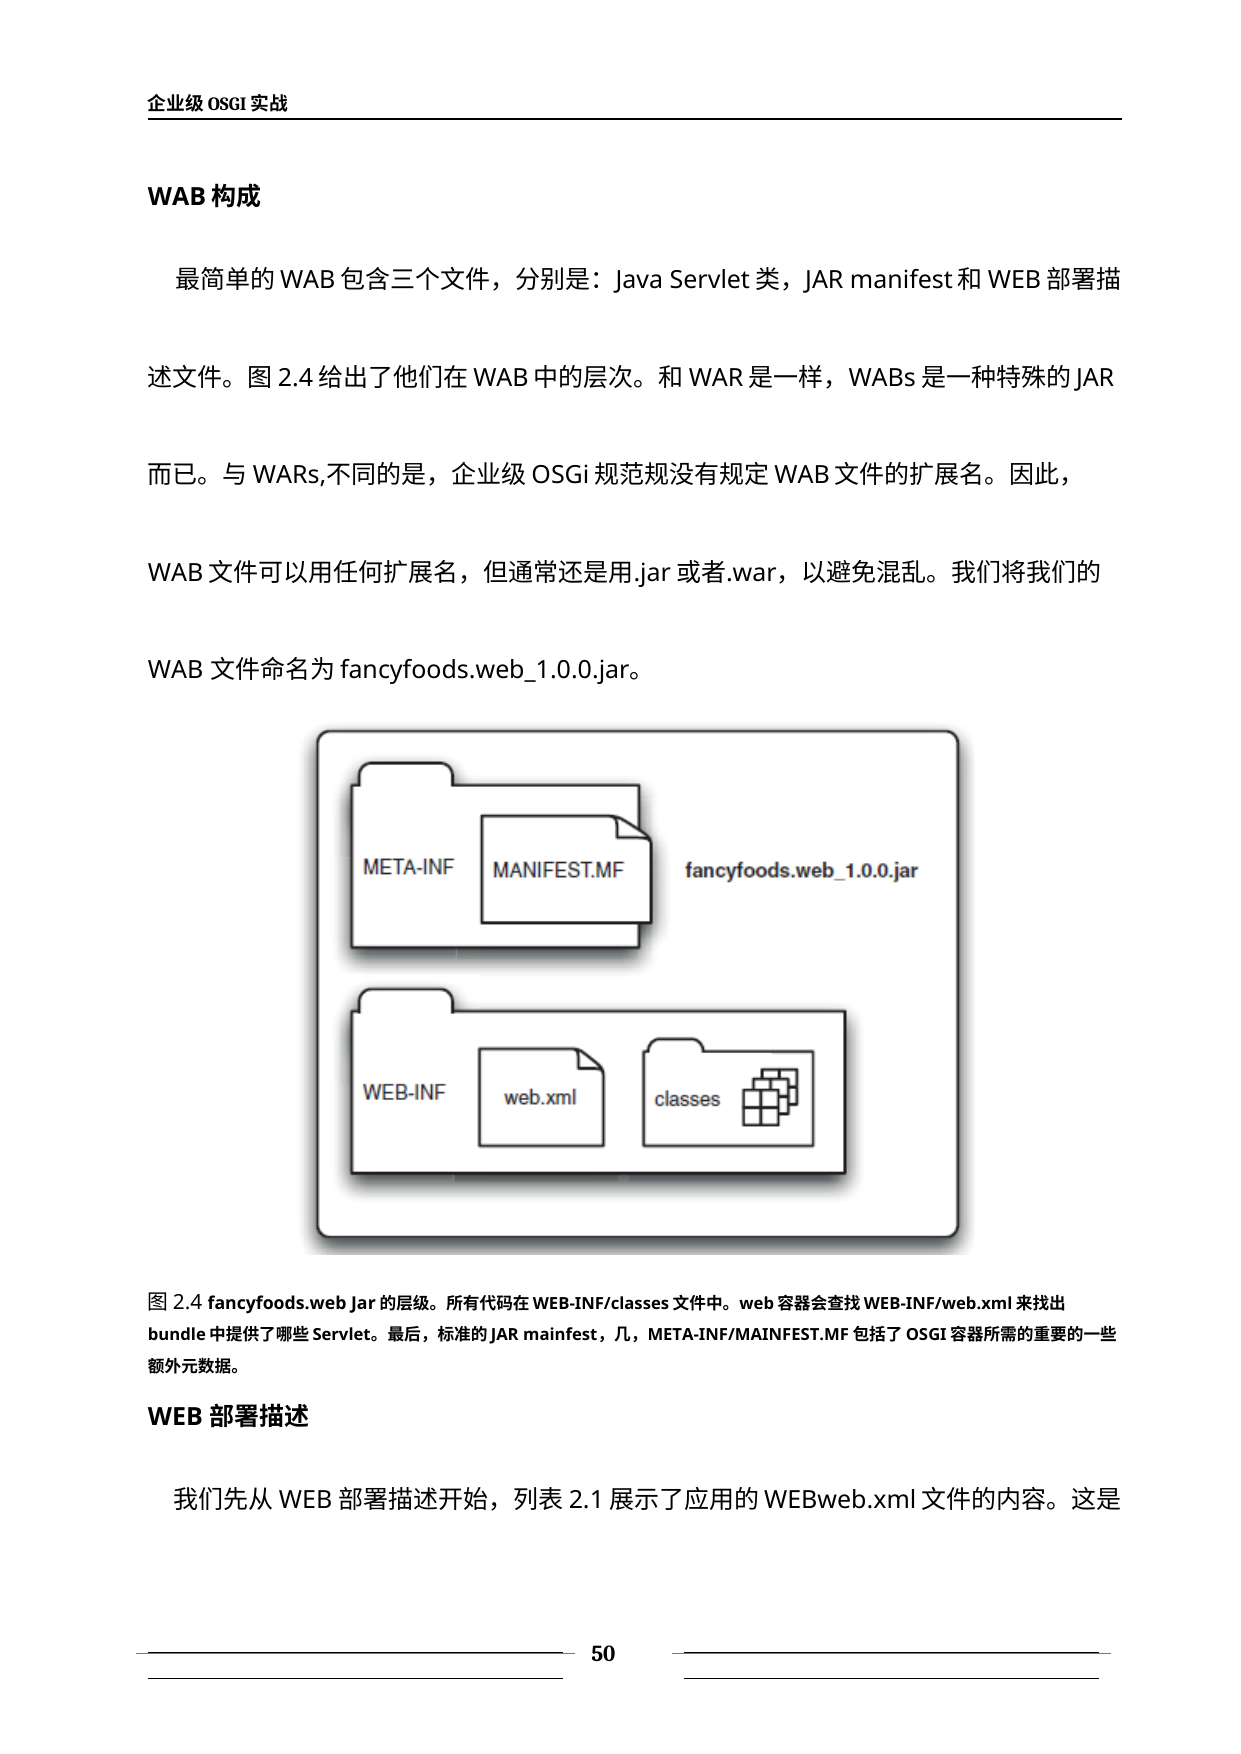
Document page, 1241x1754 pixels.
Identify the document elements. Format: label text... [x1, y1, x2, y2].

text WAB构成 [148, 162, 1122, 227]
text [148, 1465, 1122, 1530]
text 最简单的WAB包含三个文件，分别是：Java Servlet类，JAR manifest和WEB部署描述文件。图2.4给出了他们在WAB中的层次。和WAR是一样，WABs是一种特殊的JAR而已。与WARs,不同的是，企业级OSGi规范规没有规定WAB文件的扩展名。因此，WAB文件可以用任何扩展名，但通常还是用.jar或者.war，以避免混乱。我们将我们的WAB 文件命名为fancyfoods.web_1.0.0.jar。 [148, 245, 1122, 700]
text WEB 部署描述 [148, 1382, 1122, 1447]
text 图2.4 fancyfoods.web Jar的层级。所有代码在WEB-INF/classes文件中。web容器会查找WEB-INF/web.xml来找出bundle中提供了哪些Servlet。最后，标准的JAR mainfest，几，META-INF/MAINFEST.MF包括了OSGI容器所需的重要的一些额外元数据。 [148, 1284, 1122, 1382]
picture [295, 718, 975, 1255]
